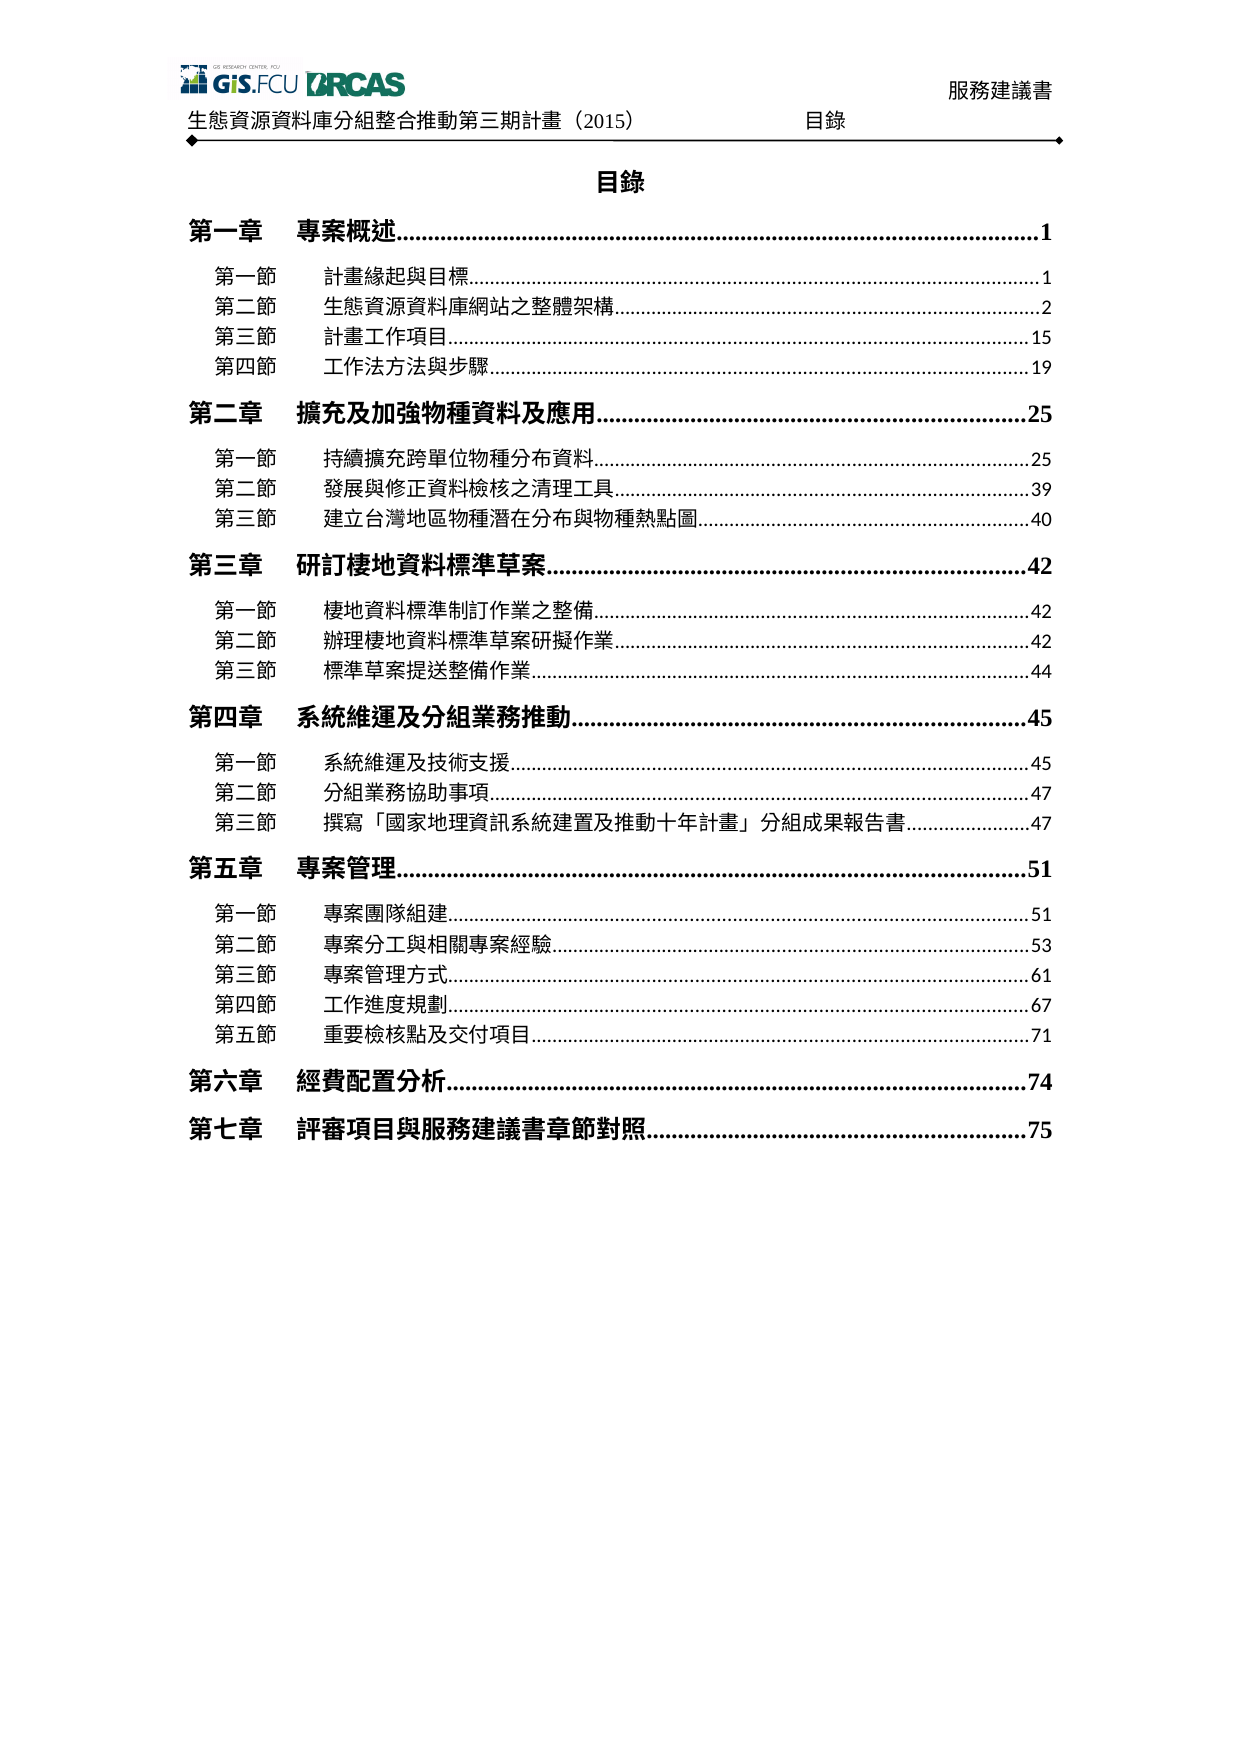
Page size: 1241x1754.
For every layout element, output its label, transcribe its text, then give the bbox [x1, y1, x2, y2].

text 第一節 棲地資料標準制訂作業之整備 42 [214, 594, 1053, 624]
text 第一節 系統維運及技術支援 45 [214, 746, 1053, 776]
picture [305, 71, 407, 98]
text 第三節 計畫工作項目 15 [214, 320, 1053, 351]
picture [167, 57, 304, 100]
text 目錄 [187, 162, 1053, 199]
text 第四節 工作進度規劃 67 [214, 988, 1053, 1018]
text 第三節 撰寫「國家地理資訊系統建置及推動十年計畫」分組成果報告書 47 [214, 806, 1053, 836]
text 第二節 分組業務協助事項 47 [214, 776, 1053, 806]
text 第四節 工作法方法與步驟 19 [214, 351, 1053, 381]
text 第二節 專案分工與相關專案經驗 53 [214, 928, 1053, 958]
text 第一節 持續擴充跨單位物種分布資料 25 [214, 442, 1053, 472]
text 第三節 專案管理方式 61 [214, 958, 1053, 988]
text 第一節 專案團隊組建 51 [214, 898, 1053, 928]
text 第一節 計畫緣起與目標 1 [214, 260, 1053, 290]
text 第二節 生態資源資料庫網站之整體架構 2 [214, 290, 1053, 320]
text 第三章 研訂棲地資料標準草案 42 [187, 545, 1053, 581]
text 第五章 專案管理 51 [187, 849, 1053, 885]
text 第一章 專案概述 1 [187, 211, 1053, 247]
text 第七章 評審項目與服務建議書章節對照 75 [187, 1110, 1053, 1146]
text 第三節 建立台灣地區物種潛在分布與物種熱點圖 40 [214, 502, 1053, 533]
text 第六章 經費配置分析 74 [187, 1061, 1053, 1097]
text 第四章 系統維運及分組業務推動 45 [187, 697, 1053, 733]
text 第三節 標準草案提送整備作業 44 [214, 654, 1053, 684]
text 第二節 發展與修正資料檢核之清理工具 39 [214, 472, 1053, 502]
text 第二章 擴充及加強物種資料及應用 25 [187, 393, 1053, 429]
text 第五節 重要檢核點及交付項目 71 [214, 1018, 1053, 1049]
text 第二節 辦理棲地資料標準草案研擬作業 42 [214, 624, 1053, 654]
